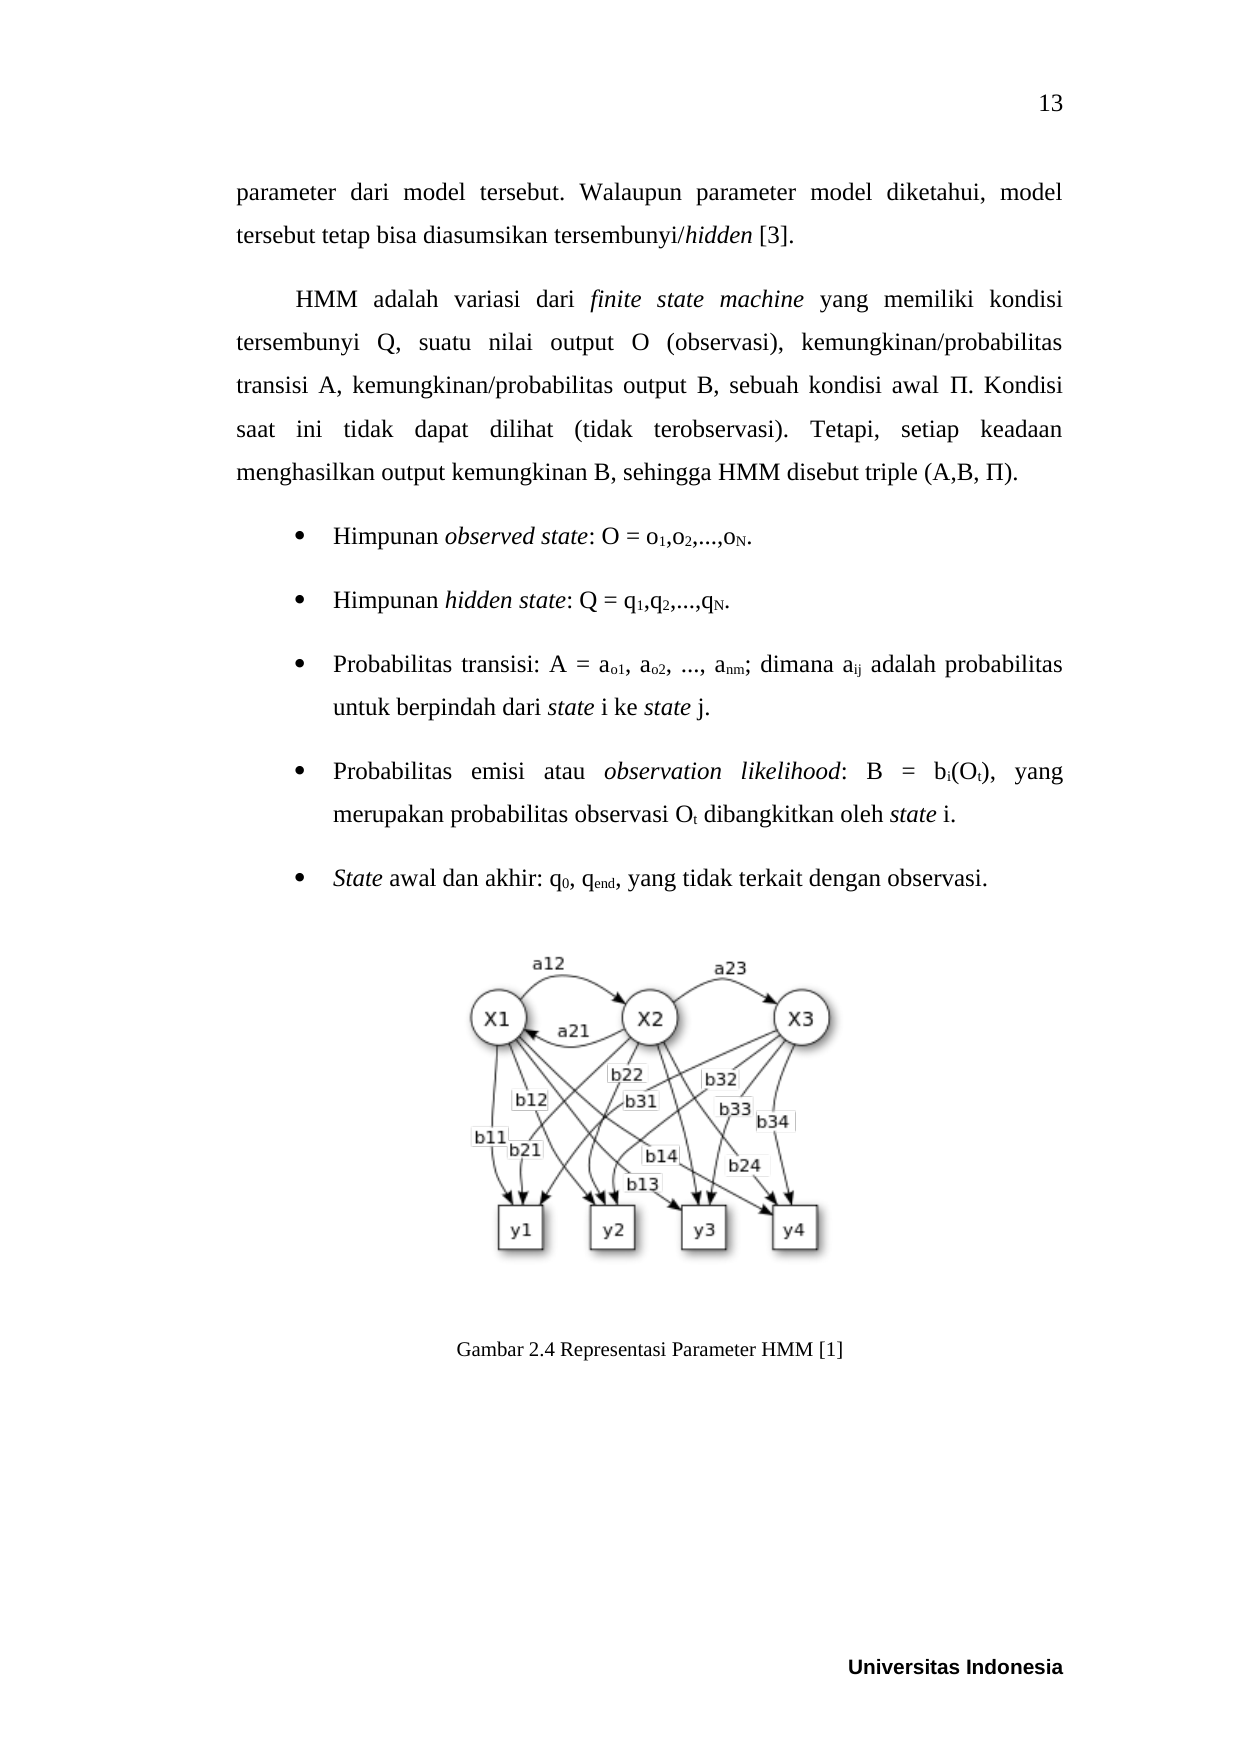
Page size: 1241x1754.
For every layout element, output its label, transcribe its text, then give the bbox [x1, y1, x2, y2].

list Himpunan observed state: O = o1,o2,...,oN. [295, 521, 1063, 549]
list Probabilitas transisi: A = ao1, ao2, ..., anm; dimana aij adalah probabilitas untuk berpindah dari state i ke state j. [295, 649, 1063, 721]
text Gambar 2.4 Representasi Parameter HMM [236, 1337, 1063, 1361]
picture [415, 926, 885, 1302]
list State awal dan akhir: q0, qend, yang tidak terkait dengan observasi. [295, 863, 1063, 892]
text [236, 177, 1063, 249]
list Probabilitas emisi atau observation likelihood: B = bi(Ot), yang merupakan probabilitas observasi Ot dibangkitkan oleh state i. [295, 756, 1063, 828]
list Himpunan hidden state: Q = q1,q2,...,qN. [295, 585, 1063, 613]
text HMM adalah variasi dari finite state machine yang memiliki kondisi tersembunyi Q, suatu nilai output O (observasi), kemungkinan/probabilitas transisi A, kemungkinan/probabilitas output B, sebuah kondisi awal Π. Kondisi saat ini tidak dapat dilihat (tidak terobservasi). Tetapi, setiap keadaan menghasilkan output kemungkinan B, sehingga HMM disebut triple (A,B, Π). [236, 284, 1063, 486]
